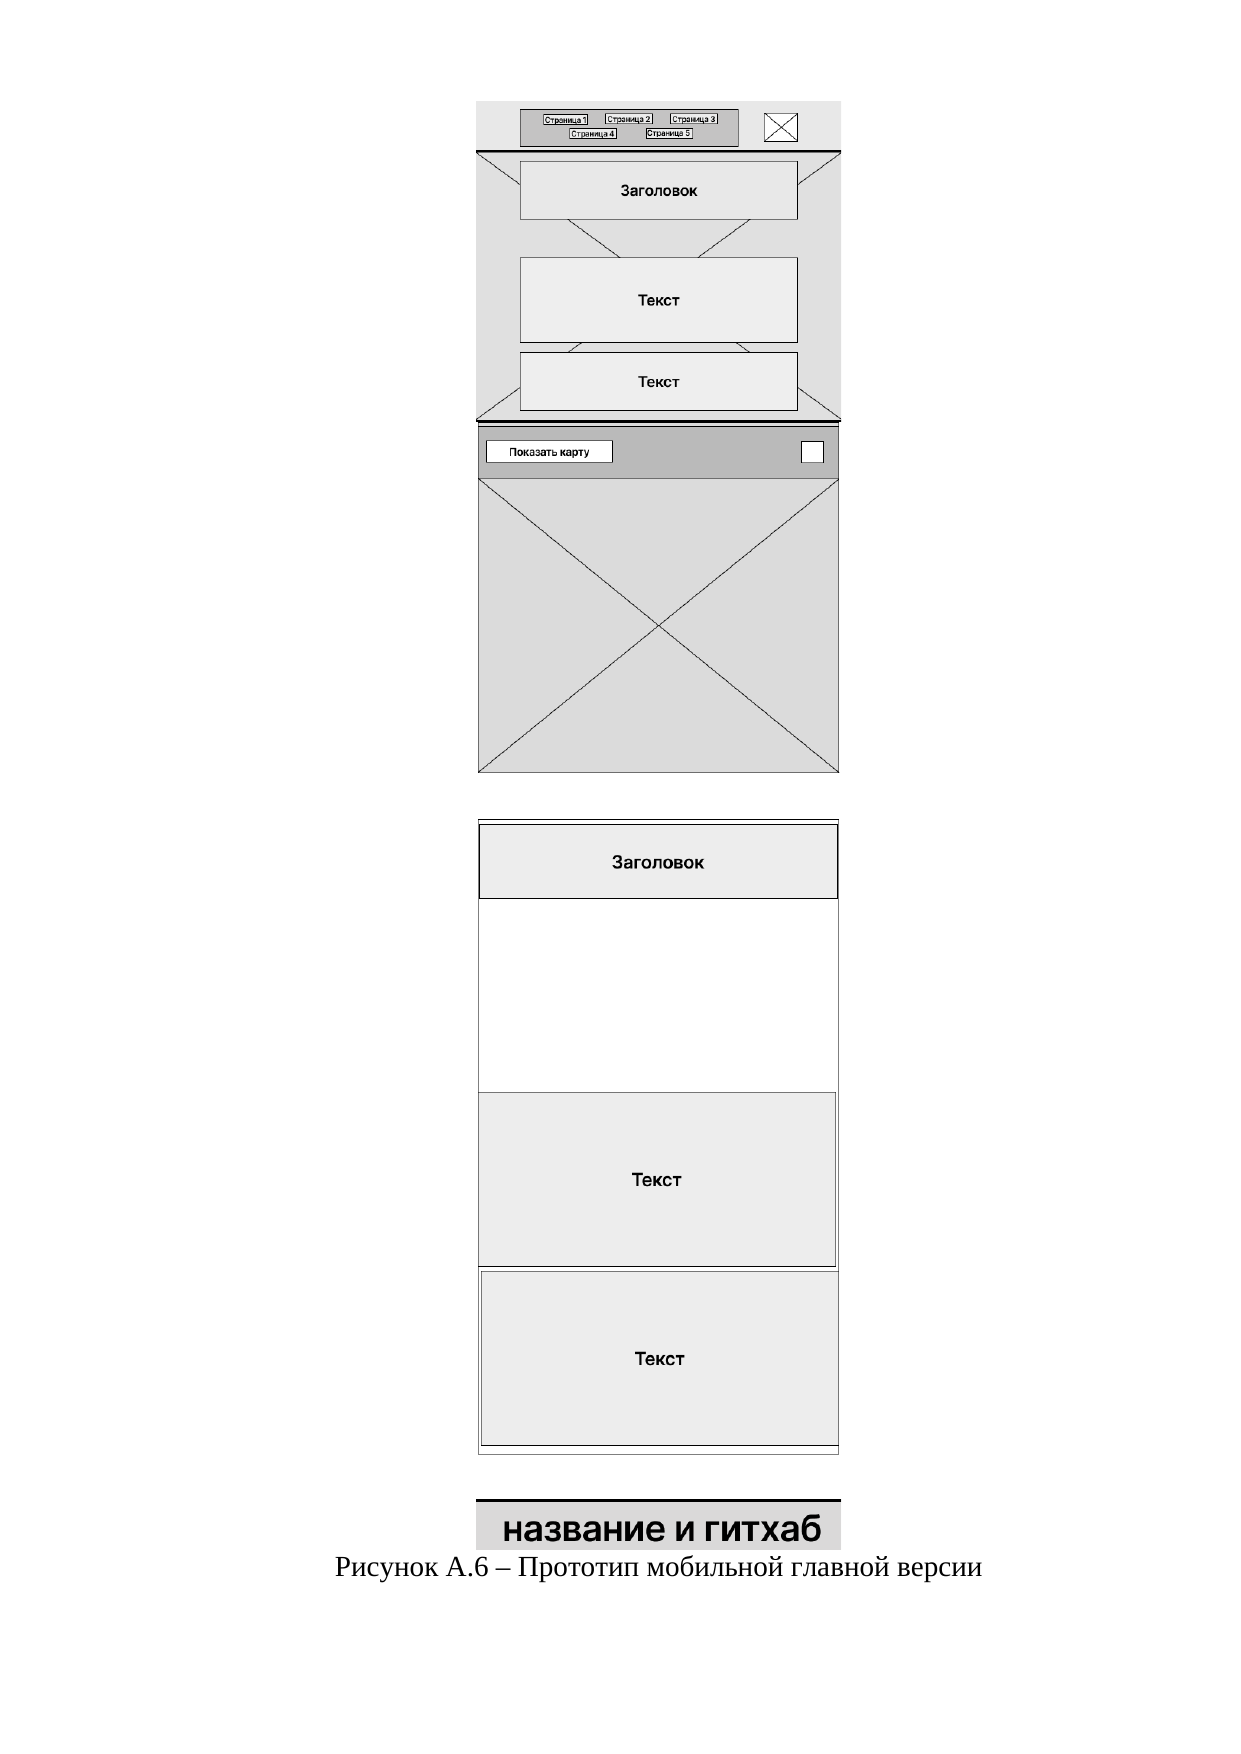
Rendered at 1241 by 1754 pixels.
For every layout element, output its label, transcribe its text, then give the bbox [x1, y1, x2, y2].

text Рисунок А.6 – Прототип мобильной главной версии [136, 1549, 1181, 1583]
picture [476, 101, 842, 1550]
